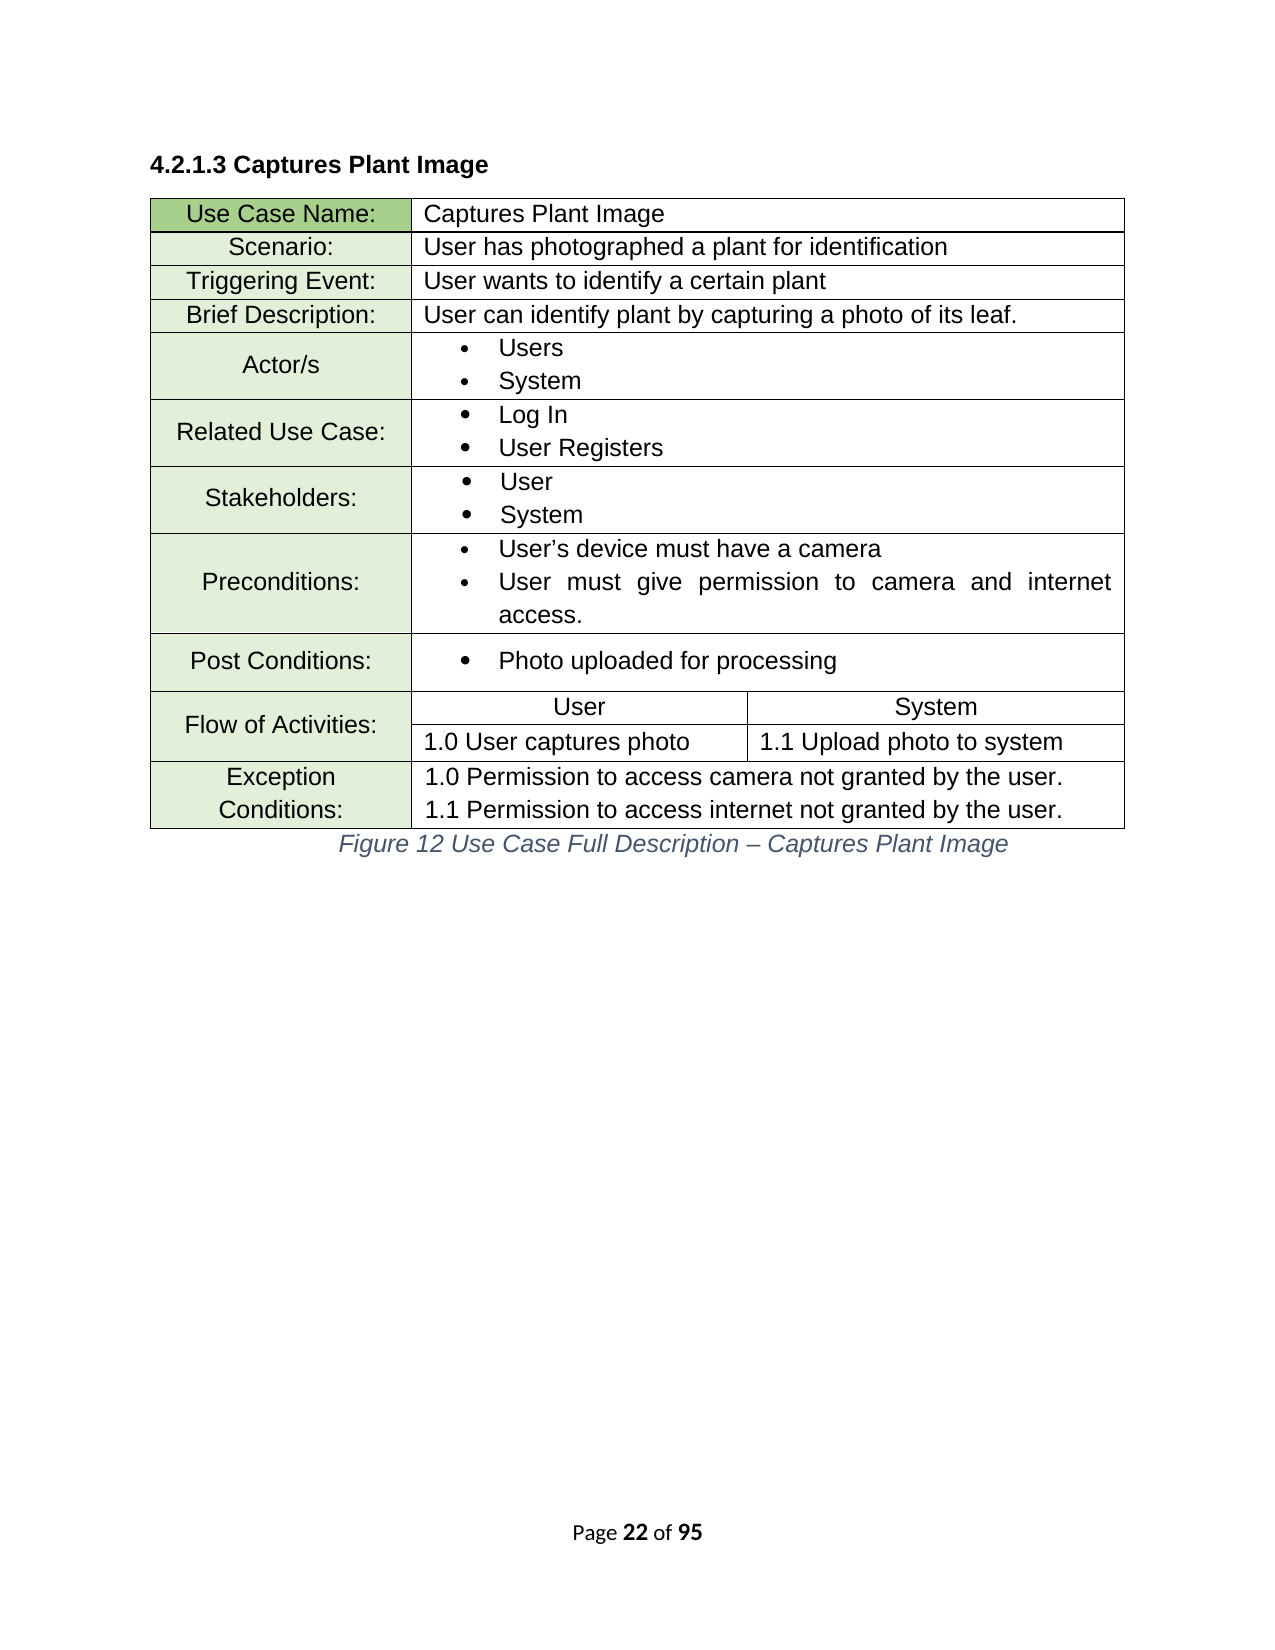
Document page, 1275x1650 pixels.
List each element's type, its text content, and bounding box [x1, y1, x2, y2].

table_cell User has photographed a plant for identification [412, 233, 1124, 265]
table_cell Related Use Case: [151, 400, 411, 466]
table_cell Actor/s [151, 333, 411, 399]
table_cell User’s device must have a camera User must give permission to camera and internet access. [412, 534, 1124, 632]
text 4.2.1.3 Captures Plant Image [150, 150, 1125, 179]
table_cell Post Conditions: [151, 634, 411, 691]
table_cell User wants to identify a certain plant [412, 266, 1124, 299]
table_cell 1.0 User captures photo [412, 725, 747, 761]
table_cell Brief Description: [151, 300, 411, 332]
table_header Captures Plant Image [412, 199, 1124, 231]
table_cell User can identify plant by capturing a photo of its leaf. [412, 300, 1124, 332]
table_cell Users System [412, 333, 1124, 399]
table_cell Preconditions: [151, 534, 411, 632]
table_cell Stakeholders: [151, 467, 411, 533]
table_cell 1.0 Permission to access camera not granted by the user. 1.1 Permission to access internet not granted by the user. [412, 762, 1124, 828]
table_cell Flow of Activities: [151, 692, 411, 761]
text Figure 12 Use Case Full Description – Captures Plant Image [150, 829, 1125, 858]
table_cell Scenario: [151, 233, 411, 265]
table_header Use Case Name: [151, 199, 411, 231]
table_cell Triggering Event: [151, 266, 411, 299]
table_cell Log In User Registers [412, 400, 1124, 466]
table_cell 1.1 Upload photo to system [748, 725, 1124, 761]
table_cell Exception Conditions: [151, 762, 411, 828]
table_cell User [412, 692, 747, 724]
table_cell Photo uploaded for processing [412, 634, 1124, 691]
table_cell User System [412, 467, 1124, 533]
table_cell System [748, 692, 1124, 724]
